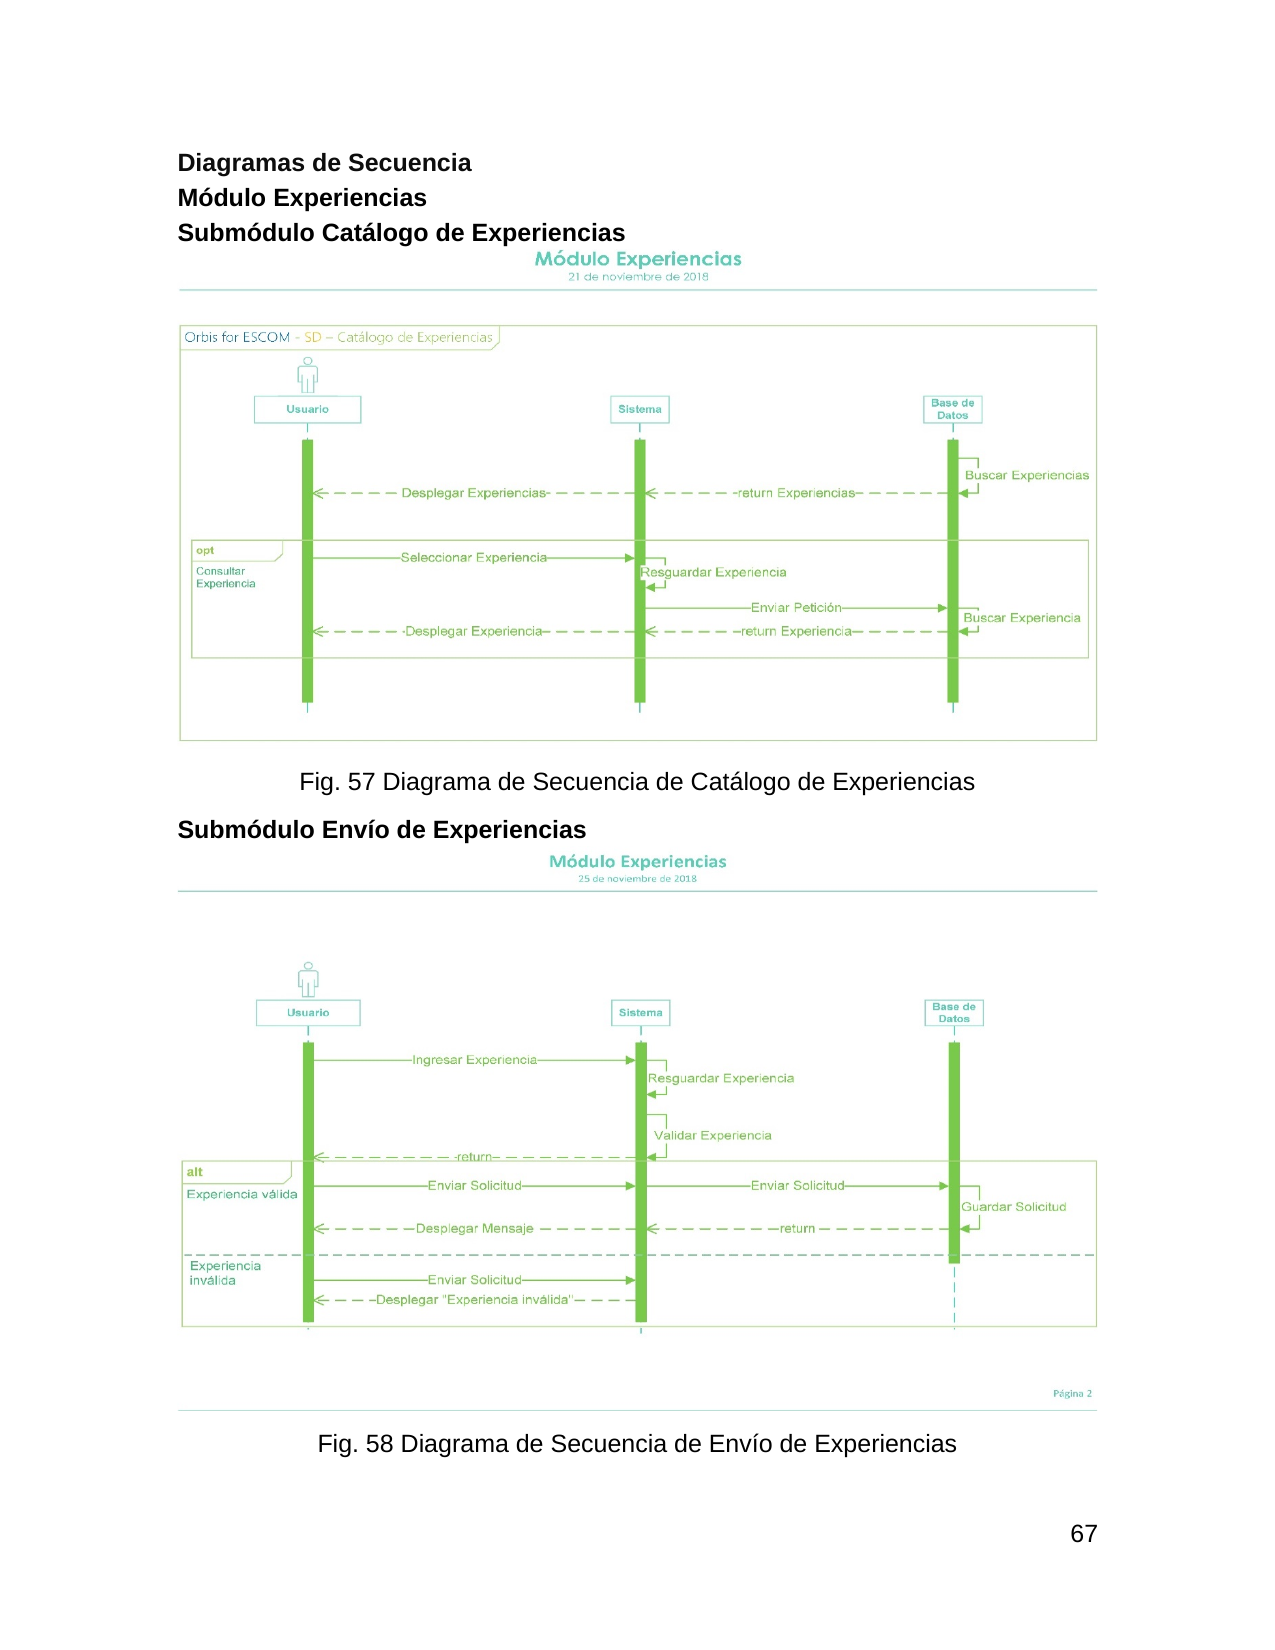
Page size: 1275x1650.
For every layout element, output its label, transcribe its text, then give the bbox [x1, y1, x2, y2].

subtitle Diagramas de Secuencia [177, 148, 1098, 176]
subtitle Submódulo Envío de Experiencias [177, 815, 1098, 844]
subtitle Módulo Experiencias [177, 183, 1098, 212]
picture [177, 846, 1098, 1411]
text Fig. 57 Diagrama de Secuencia de Catálogo de Experiencias [177, 767, 1098, 796]
subtitle Submódulo Catálogo de Experiencias [177, 218, 1098, 247]
text Fig. 58 Diagrama de Secuencia de Envío de Experiencias [177, 1429, 1098, 1458]
picture [177, 249, 1098, 749]
